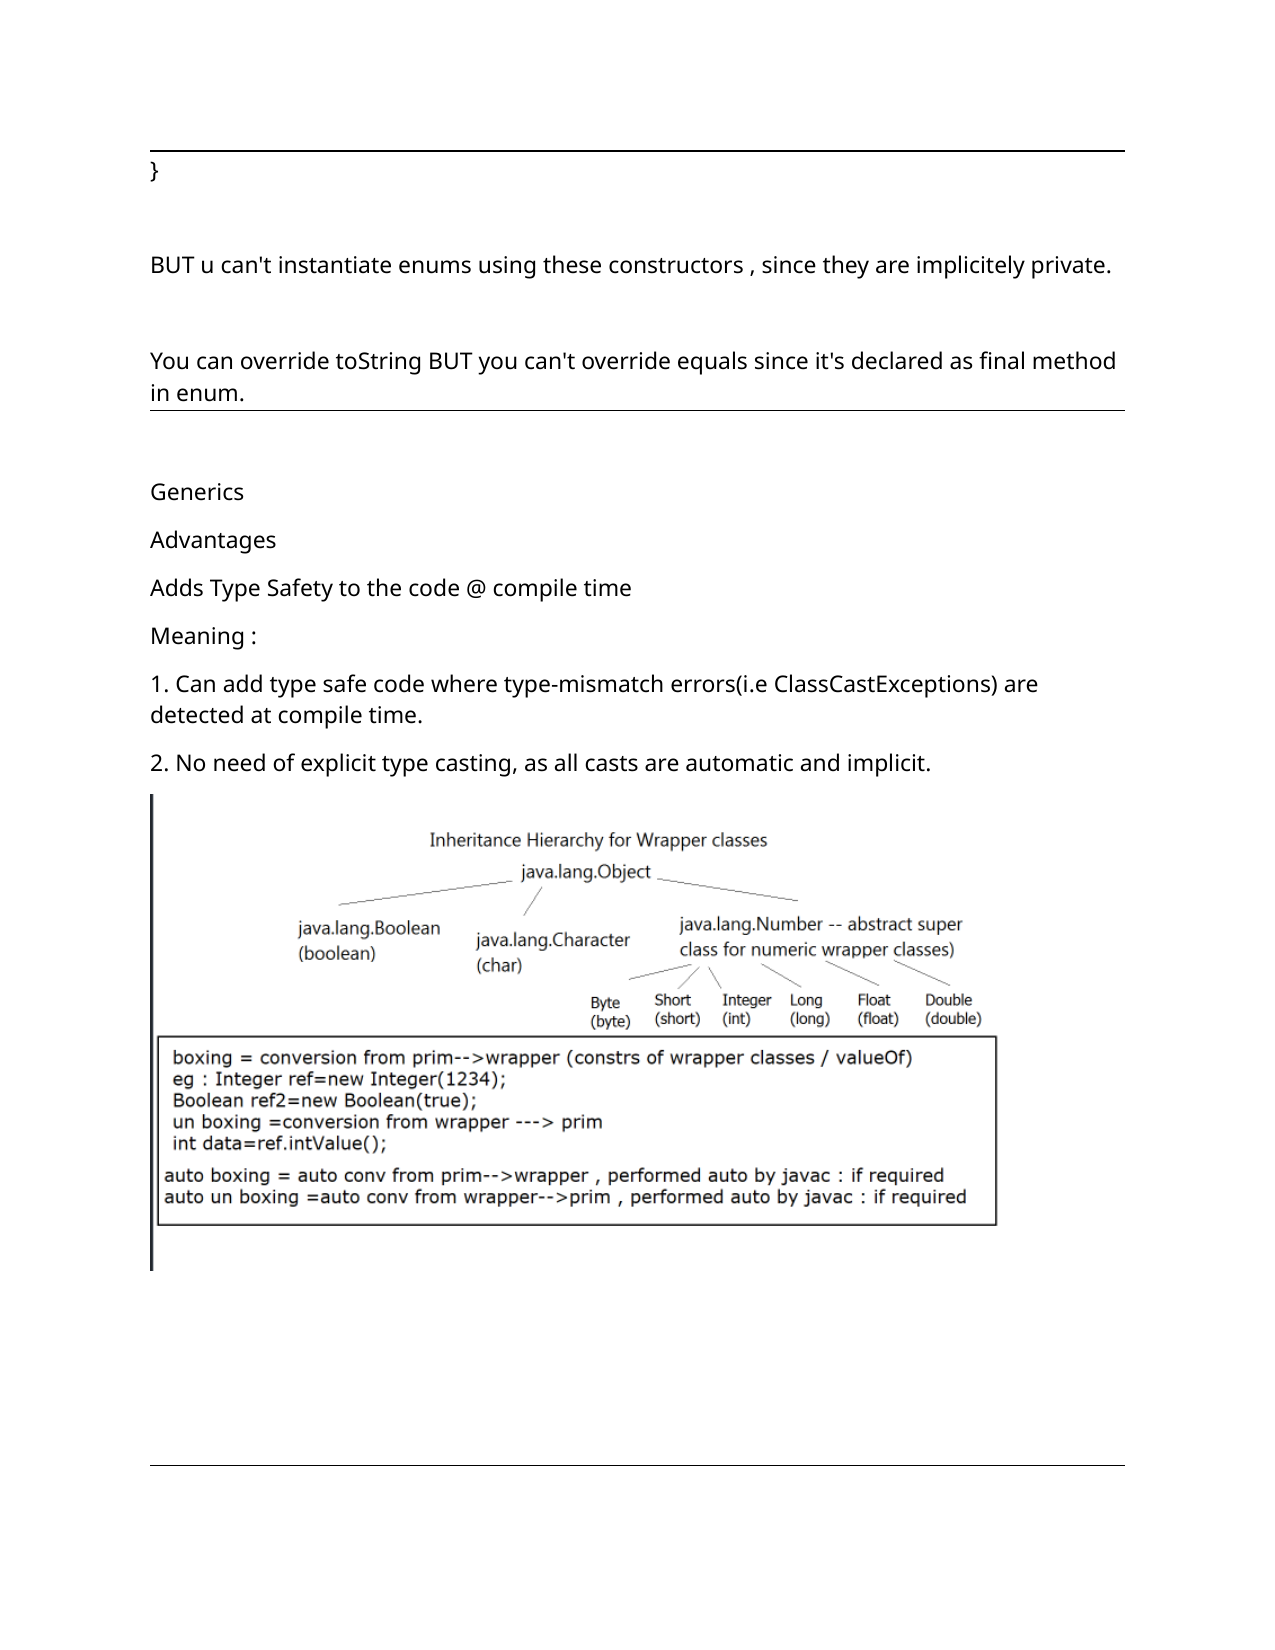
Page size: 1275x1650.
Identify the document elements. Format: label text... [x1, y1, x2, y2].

picture [150, 794, 1125, 1271]
text BUT u can't instantiate enums using these constructors , since they are implicitely private. [150, 246, 1125, 281]
text Meaning : [150, 620, 1125, 651]
text 1. Can add type safe code where type-mismatch errors(i.e ClassCastExceptions) are detected at compile time. [150, 668, 1125, 730]
text You can override toString BUT you can't override equals since it's declared as final method in enum. [150, 342, 1125, 410]
text Advantages [150, 524, 1125, 555]
text 2. No need of explicit type casting, as all casts are automatic and implicit. [150, 747, 1125, 778]
text } [150, 152, 1125, 185]
text Adds Type Safety to the code @ compile time [150, 572, 1125, 603]
text Generics [150, 476, 1125, 507]
